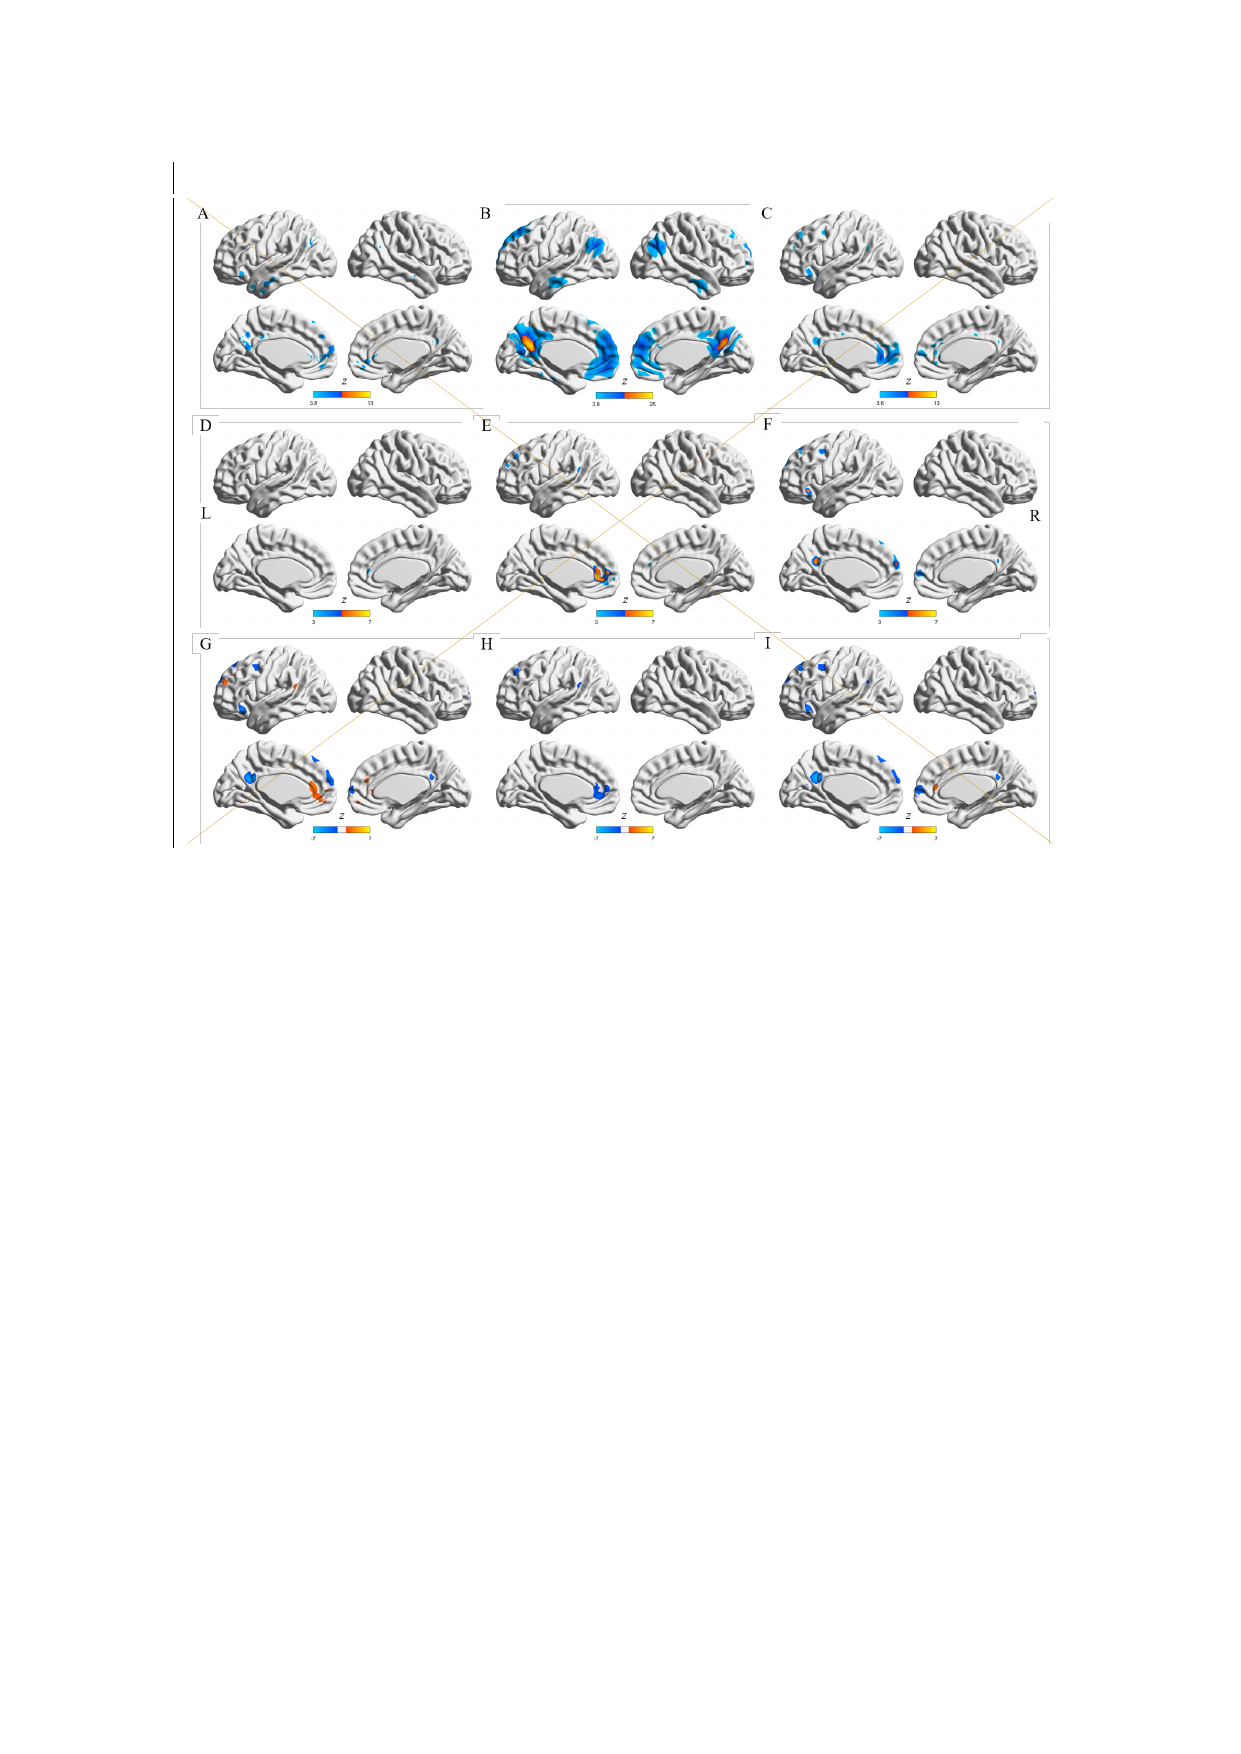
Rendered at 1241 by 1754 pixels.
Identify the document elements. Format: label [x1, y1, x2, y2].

picture [189, 522, 1051, 844]
picture [622, 199, 1053, 842]
picture [189, 198, 1051, 519]
picture [187, 199, 618, 842]
